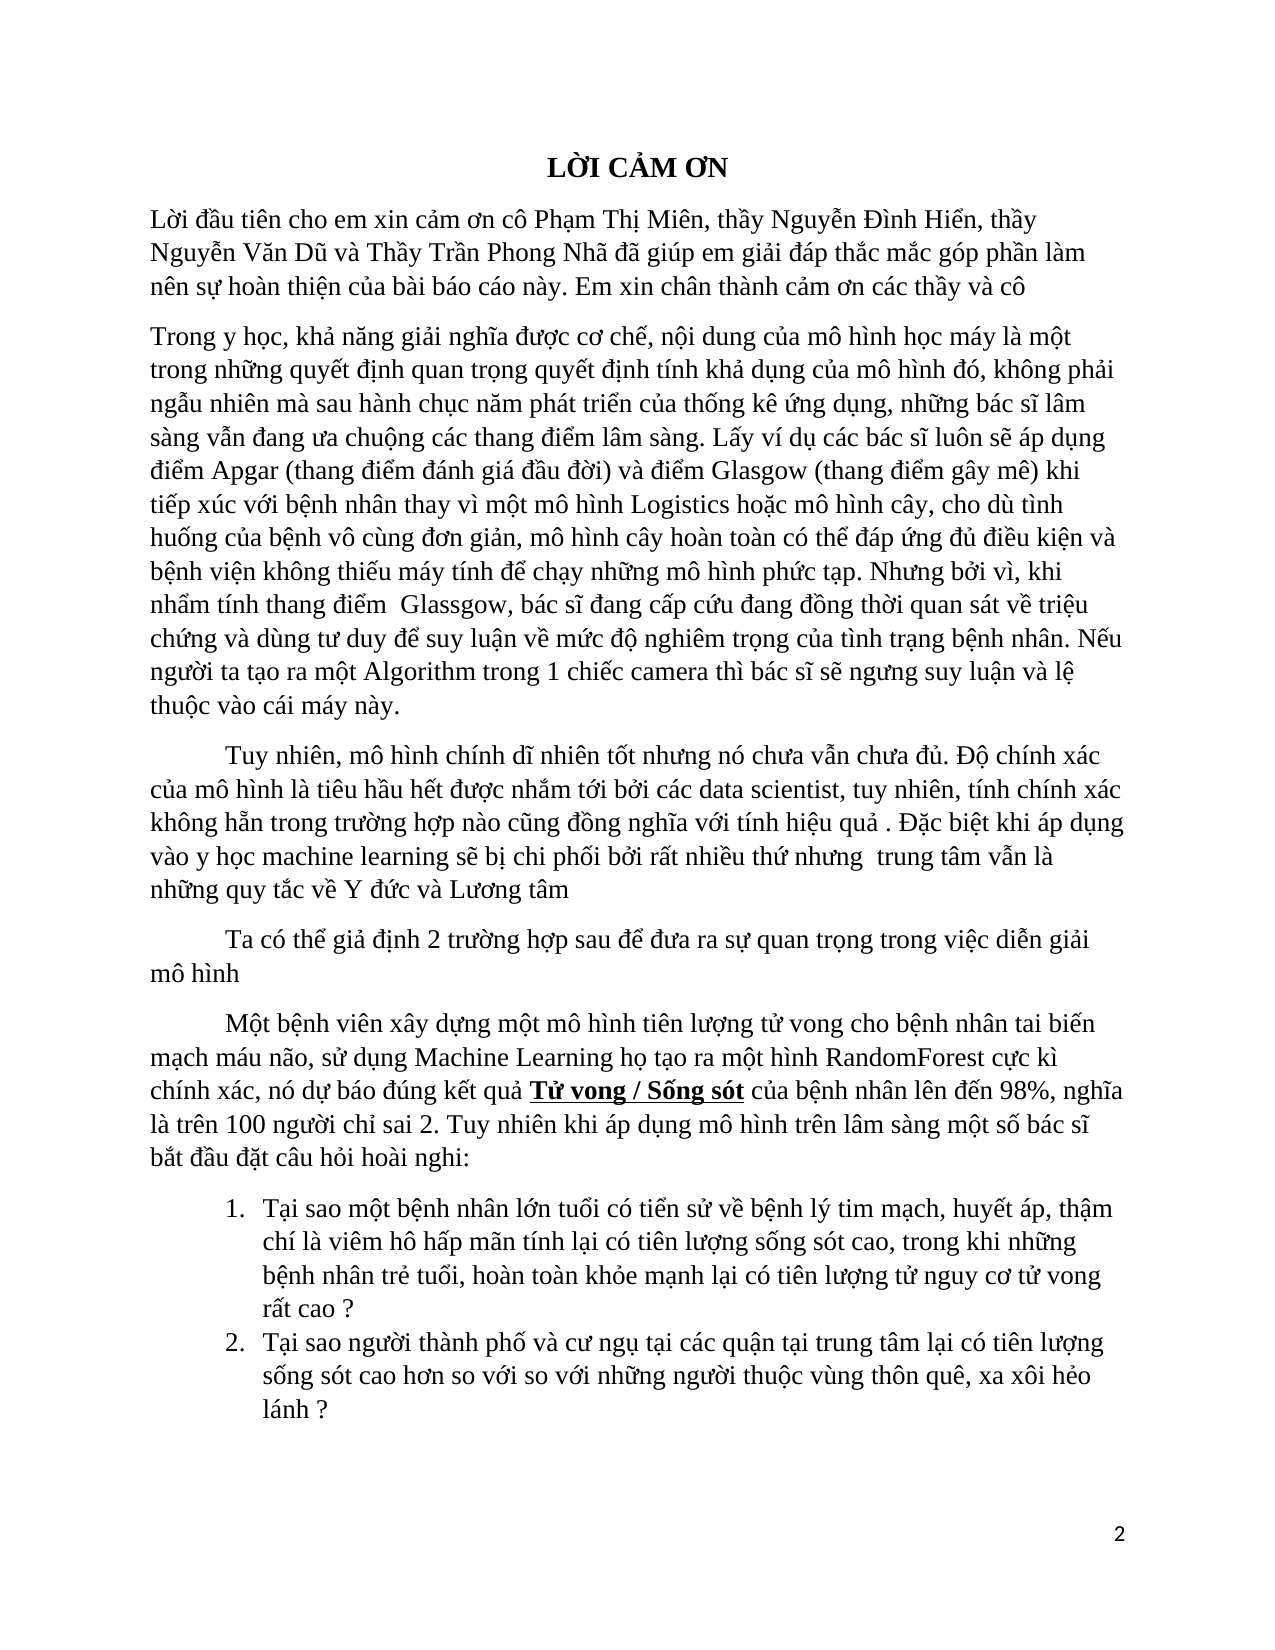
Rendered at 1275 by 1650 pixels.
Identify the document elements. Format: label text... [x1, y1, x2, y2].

text Một bệnh viên xây dựng một mô hình tiên lượng tử vong cho bệnh nhân tai biến mạch máu não, sử dụng Machine Learning họ tạo ra một hình RandomForest cực kì chính xác, nó dự báo đúng kết quả Tử vong / Sống sót của bệnh nhân lên đến 98%, nghĩa là trên 100 người chỉ sai 2. Tuy nhiên khi áp dụng mô hình trên lâm sàng một số bác sĩ bắt đầu đặt câu hỏi hoài nghi: [150, 1007, 1125, 1173]
text Trong y học, khả năng giải nghĩa được cơ chế, nội dung của mô hình học máy là một trong những quyết định quan trọng quyết định tính khả dụng của mô hình đó, không phải ngẫu nhiên mà sau hành chục năm phát triển của thống kê ứng dụng, những bác sĩ lâm sàng vẫn đang ưa chuộng các thang điểm lâm sàng. Lấy ví dụ các bác sĩ luôn sẽ áp dụng điểm Apgar (thang điểm đánh giá đầu đời) và điểm Glasgow (thang điểm gây mê) khi tiếp xúc với bệnh nhân thay vì một mô hình Logistics hoặc mô hình cây, cho dù tình huống của bệnh vô cùng đơn giản, mô hình cây hoàn toàn có thể đáp ứng đủ điều kiện và bệnh viện không thiếu máy tính để chạy những mô hình phức tạp. Nhưng bởi vì, khi nhẩm tính thang điểm Glassgow, bác sĩ đang cấp cứu đang đồng thời quan sát về triệu chứng và dùng tư duy để suy luận về mức độ nghiêm trọng của tình trạng bệnh nhân. Nếu người ta tạo ra một Algorithm trong 1 chiếc camera thì bác sĩ sẽ ngưng suy luận và lệ thuộc vào cái máy này. [150, 320, 1125, 720]
text Tuy nhiên, mô hình chính dĩ nhiên tốt nhưng nó chưa vẫn chưa đủ. Độ chính xác của mô hình là tiêu hầu hết được nhắm tới bởi các data scientist, tuy nhiên, tính chính xác không hẵn trong trường hợp nào cũng đồng nghĩa với tính hiệu quả . Đặc biệt khi áp dụng vào y học machine learning sẽ bị chi phối bởi rất nhiều thứ nhưng trung tâm vẫn là những quy tắc về Y đức và Lương tâm [150, 739, 1125, 904]
text Ta có thể giả định 2 trường hợp sau để đưa ra sự quan trọng trong việc diễn giải mô hình [150, 924, 1125, 988]
list Tại sao người thành phố và cư ngụ tại các quận tại trung tâm lại có tiên lượng sống sót cao hơn so với so với những người thuộc vùng thôn quê, xa xôi hẻo lánh ? [225, 1326, 1125, 1424]
text Lời đầu tiên cho em xin cảm ơn cô Phạm Thị Miên, thầy Nguyễn Đình Hiển, thầy Nguyễn Văn Dũ và Thầy Trần Phong Nhã đã giúp em giải đáp thắc mắc góp phần làm nên sự hoàn thiện của bài báo cáo này. Em xin chân thành cảm ơn các thầy và cô [150, 203, 1125, 301]
list Tại sao một bệnh nhân lớn tuổi có tiển sử về bệnh lý tim mạch, huyết áp, thậm chí là viêm hô hấp mãn tính lại có tiên lượng sống sót cao, trong khi những bệnh nhân trẻ tuổi, hoàn toàn khỏe mạnh lại có tiên lượng tử nguy cơ tử vong rất cao ? [225, 1192, 1125, 1323]
text LỜI CẢM ƠN [150, 150, 1125, 183]
